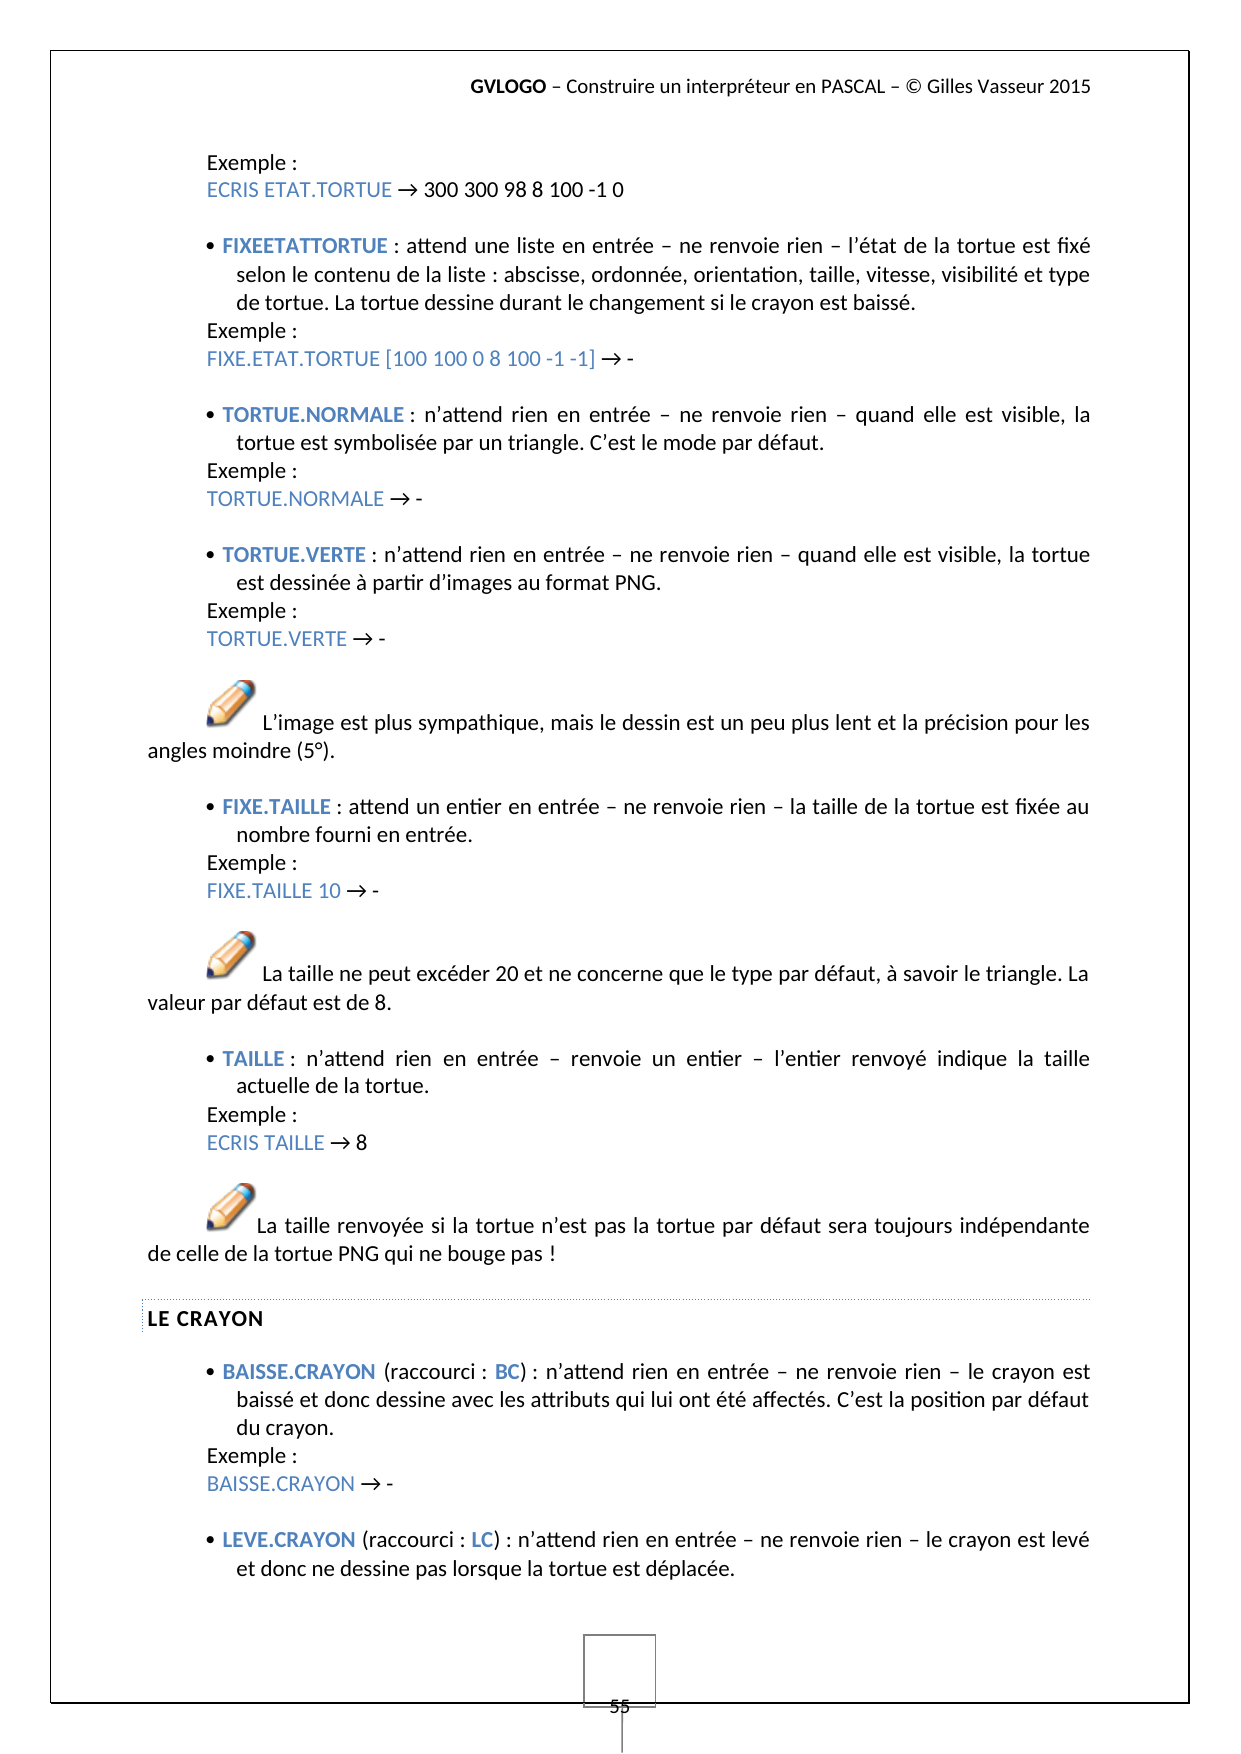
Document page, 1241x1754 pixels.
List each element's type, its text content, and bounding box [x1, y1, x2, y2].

list TORTUE.NORMALE : n’attend rien en entrée – ne renvoie rien – quand elle est visible, la tortue est symbolisée par un triangle. C’est le mode par défaut. [207, 400, 1092, 456]
text FIXE.ETAT.TORTUE [100 100 0 8 100 -1 -1] → - [147, 344, 1092, 372]
text Exemple : [147, 456, 1092, 484]
text Exemple : [147, 848, 1092, 876]
list TAILLE : n’attend rien en entrée – renvoie un entier – l’entier renvoyé indique la taille actuelle de la tortue. [207, 1044, 1092, 1100]
text La taille renvoyée si la tortue n’est pas la tortue par défaut sera toujours indépendante de celle de la tortue PNG qui ne bouge pas ! [147, 1184, 1092, 1267]
text Exemple : [147, 148, 1092, 176]
text Exemple : [147, 316, 1092, 344]
list BAISSE.CRAYON (raccourci : BC) : n’attend rien en entrée – ne renvoie rien – le crayon est baissé et donc dessine avec les attributs qui lui ont été affectés. C’est la position par défaut du crayon. [207, 1357, 1092, 1442]
text Exemple : [147, 596, 1092, 624]
text La taille ne peut excéder 20 et ne concerne que le type par défaut, à savoir le triangle. La valeur par défaut est de 8. [147, 932, 1092, 1016]
text ECRIS TAILLE → 8 [147, 1128, 1092, 1156]
text TORTUE.NORMALE → - [147, 484, 1092, 512]
picture [206, 931, 257, 982]
text FIXE.TAILLE 10 → - [147, 876, 1092, 904]
picture [206, 1183, 257, 1234]
list TORTUE.VERTE : n’attend rien en entrée – ne renvoie rien – quand elle est visible, la tortue est dessinée à partir d’images au format PNG. [207, 540, 1092, 596]
list FIXEETATTORTUE : attend une liste en entrée – ne renvoie rien – l’état de la tortue est fixé selon le contenu de la liste : abscisse, ordonnée, orientation, taille, vitesse, visibilité et type de tortue. La tortue dessine durant le changement si le crayon est baissé. [207, 232, 1092, 316]
list FIXE.TAILLE : attend un entier en entrée – ne renvoie rien – la taille de la tortue est fixée au nombre fourni en entrée. [207, 792, 1092, 848]
text TORTUE.VERTE → - [147, 624, 1092, 652]
text ECRIS ETAT.TORTUE → 300 300 98 8 100 -1 0 [147, 176, 1092, 204]
text Exemple : [147, 1442, 1092, 1469]
text Exemple : [147, 1100, 1092, 1128]
subtitle Le crayon [142, 1299, 1092, 1332]
list LEVE.CRAYON (raccourci : LC) : n’attend rien en entrée – ne renvoie rien – le crayon est levé et donc ne dessine pas lorsque la tortue est déplacée. [207, 1526, 1092, 1582]
text L’image est plus sympathique, mais le dessin est un peu plus lent et la précision pour les angles moindre (5°). [147, 680, 1092, 764]
picture [206, 680, 257, 730]
text BAISSE.CRAYON → - [147, 1469, 1092, 1498]
